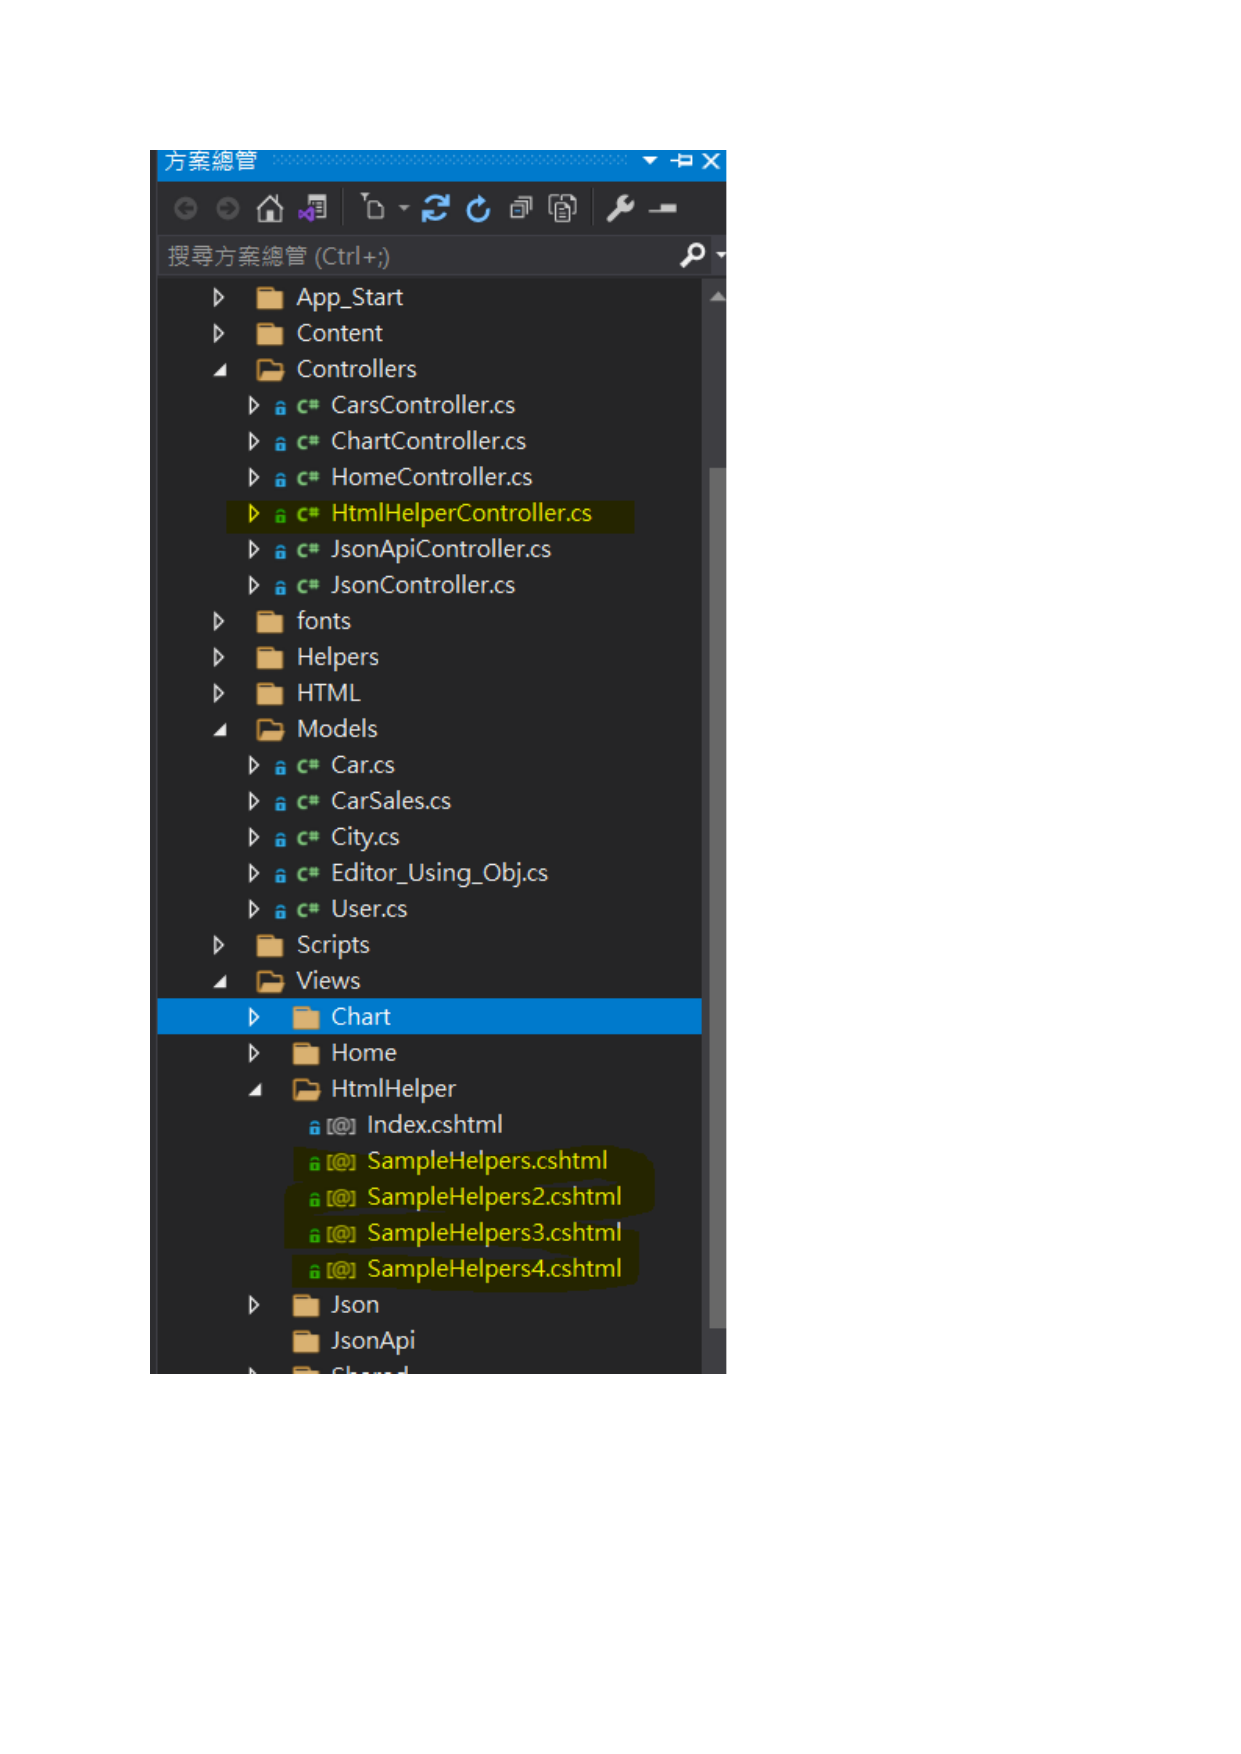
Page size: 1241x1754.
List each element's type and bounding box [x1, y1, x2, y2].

picture [150, 150, 727, 1374]
